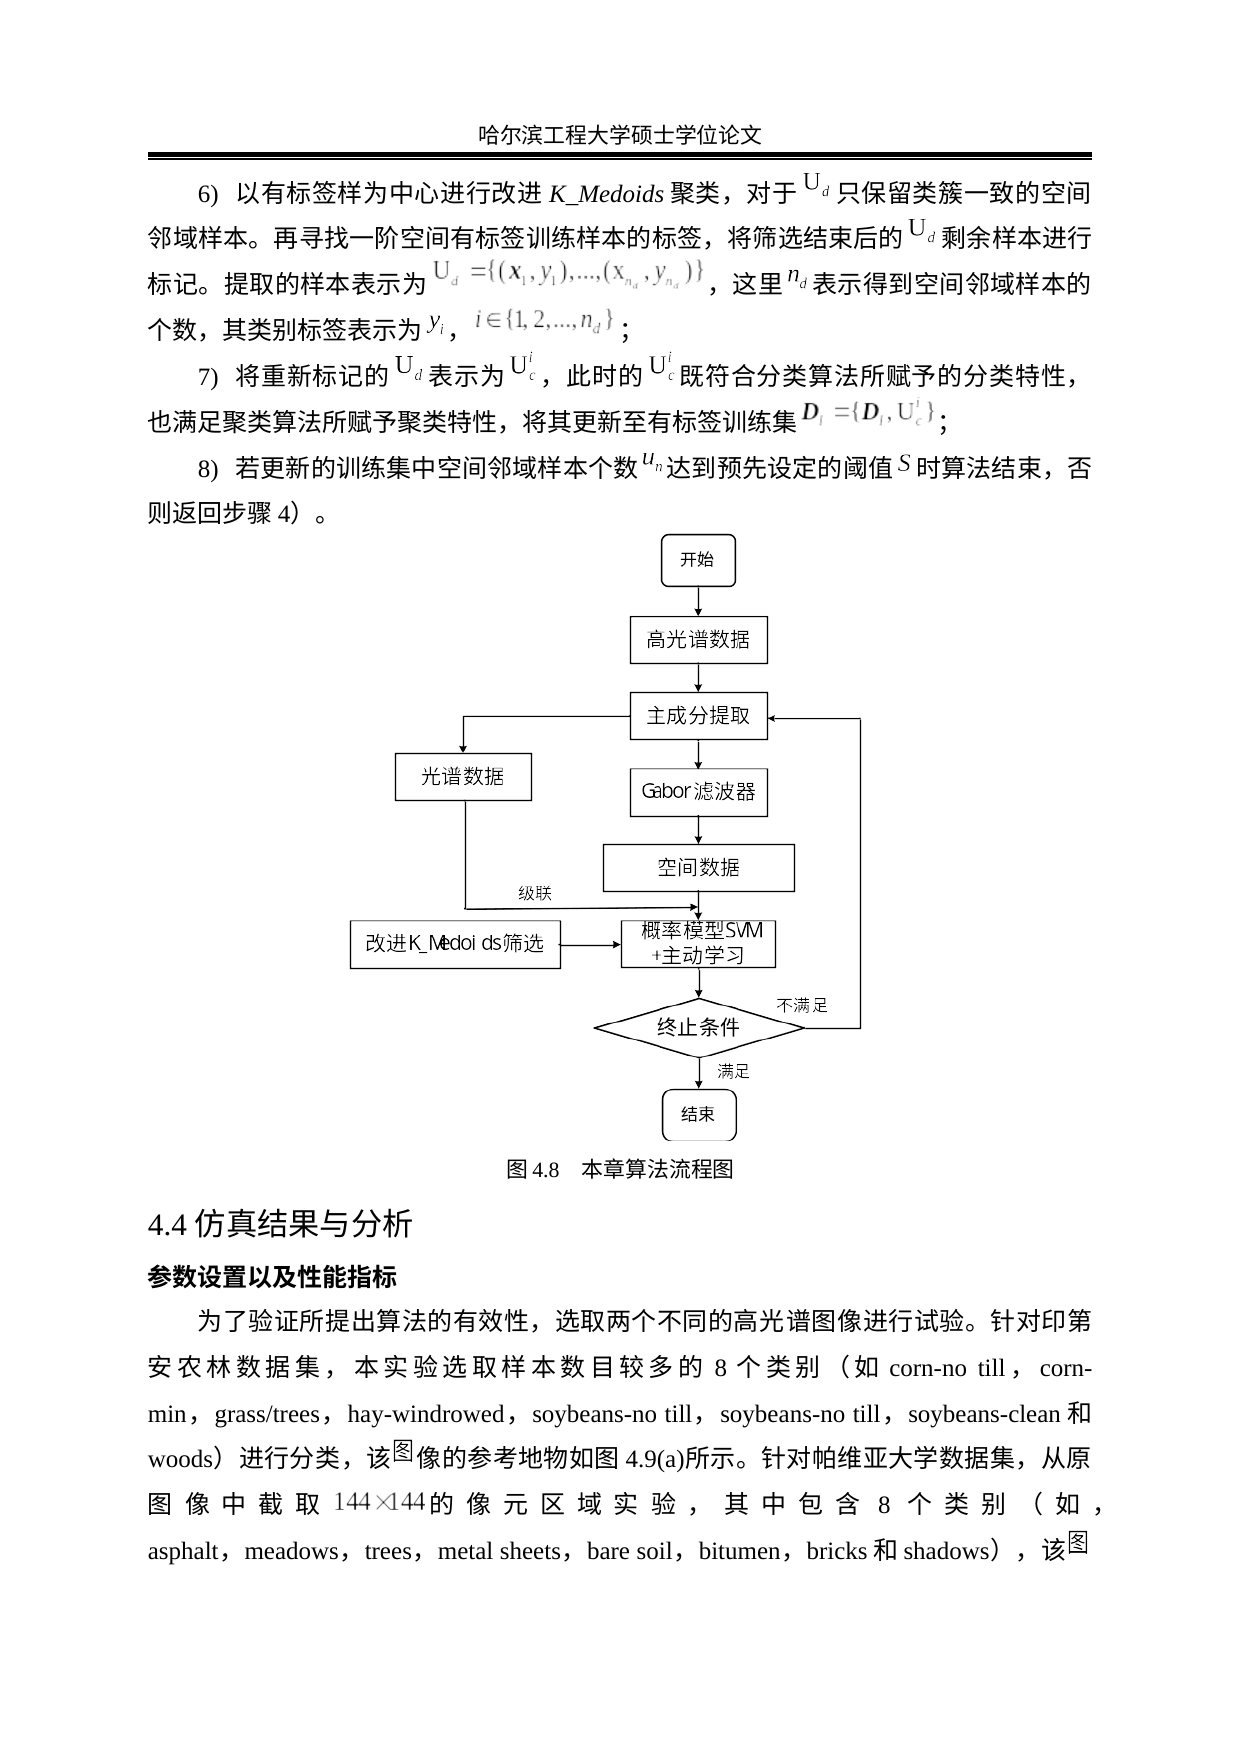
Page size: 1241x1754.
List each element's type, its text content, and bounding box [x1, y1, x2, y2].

text 图4.8 本章算法流程图 [148, 1141, 1092, 1187]
text 参数设置以及性能指标 [148, 1257, 1092, 1294]
list 将重新标记的表示为，此时的既符合分类算法所赋予的分类特性，也满足聚类算法所赋予聚类特性，将其更新至有标签训练集； [148, 349, 1092, 440]
list 以有标签样为中心进行改进K_Medoids聚类，对于只保留类簇一致的空间邻域样本。再寻找一阶空间有标签训练样本的标签，将筛选结束后的剩余样本进行标记。提取的样本表示为，这里表示得到空间邻域样本的个数，其类别标签表示为，； [148, 165, 1092, 349]
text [148, 1294, 1092, 1569]
list 若更新的训练集中空间邻域样本个数达到预先设定的阈值时算法结束，否则返回步骤4）。 [148, 440, 1092, 532]
